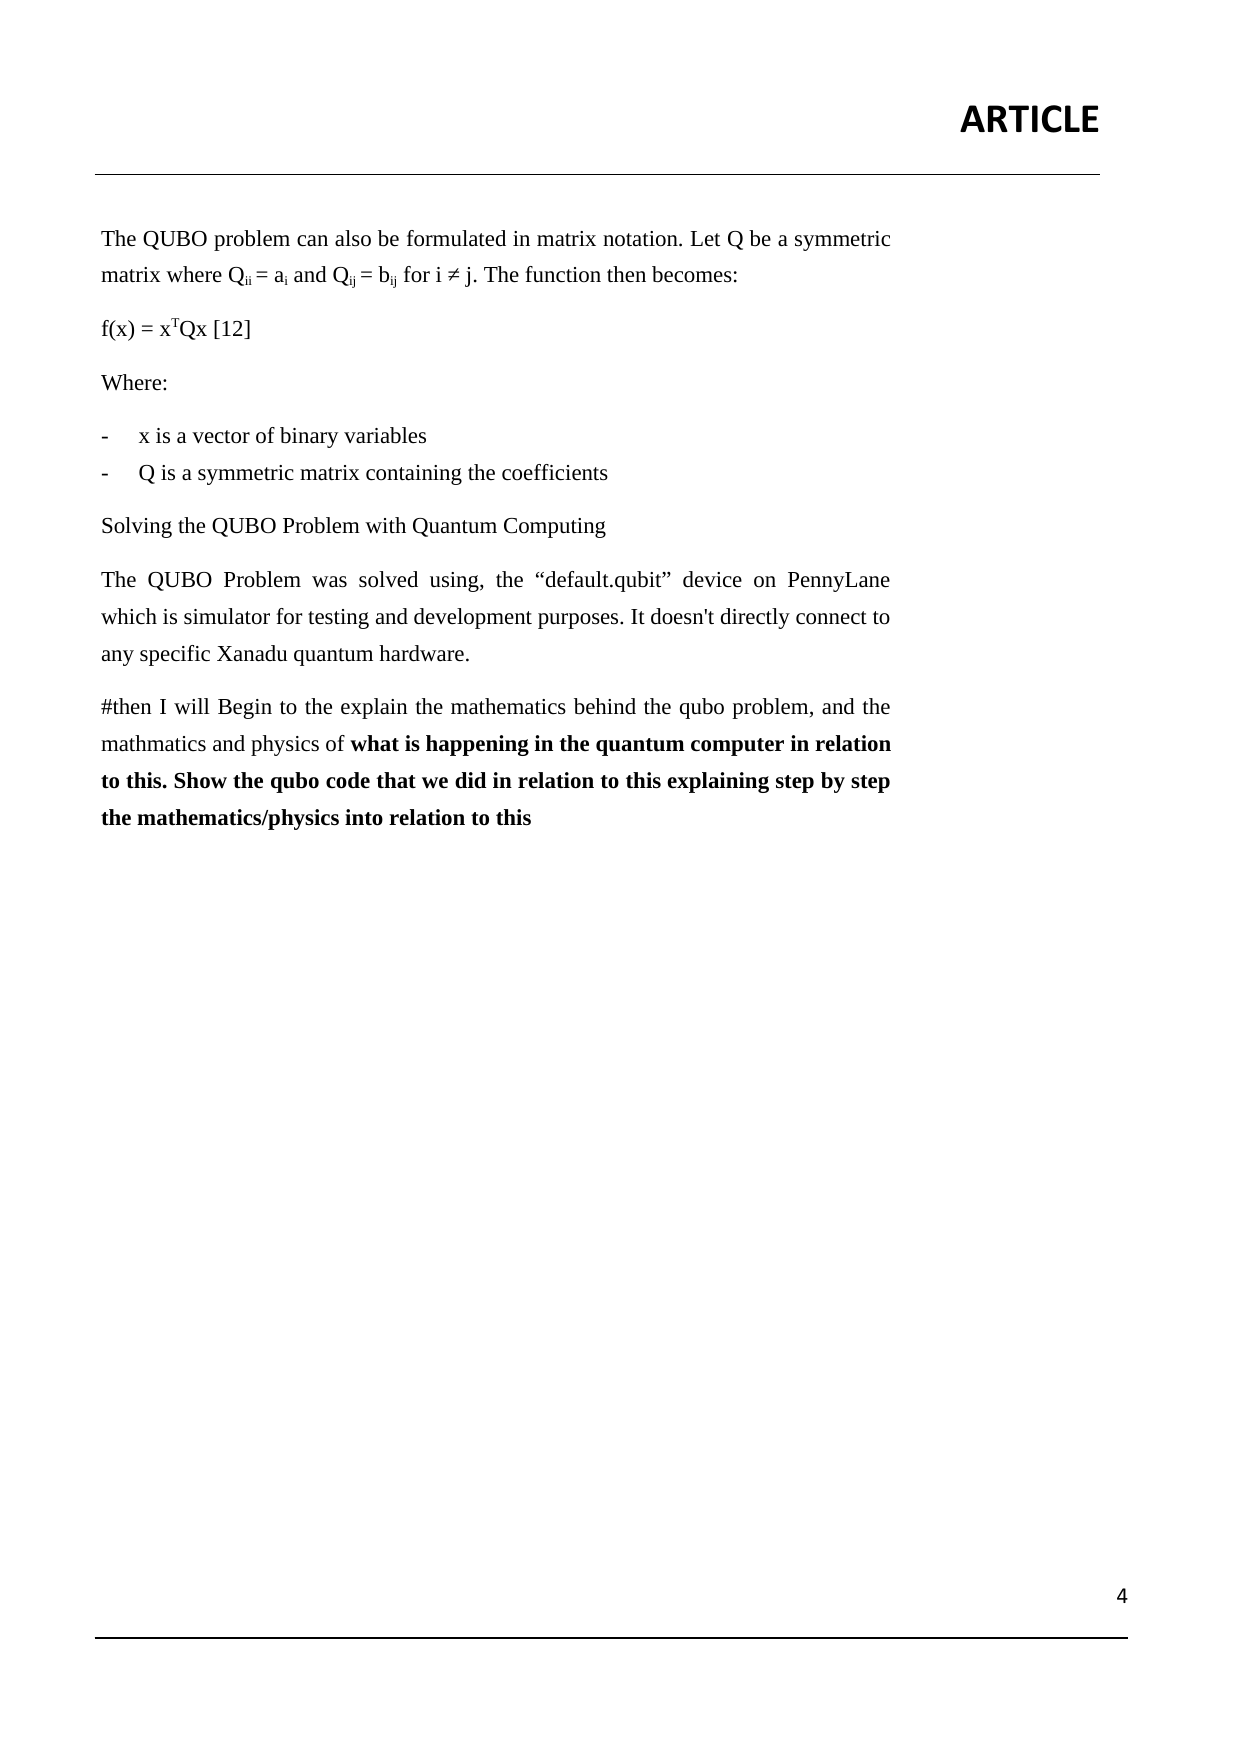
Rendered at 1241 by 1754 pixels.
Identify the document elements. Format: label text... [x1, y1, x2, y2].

text Where: [101, 369, 892, 395]
text The QUBO problem can also be formulated in matrix notation. Let Q be a symmetric matrix where Qii = ai and Qij = bij for i ≠ j. The function then becomes: [101, 225, 892, 288]
text #then I will Begin to the explain the mathematics behind the qubo problem, and the mathmatics and physics of what is happening in the quantum computer in relation to this. Show the qubo code that we did in relation to this explaining step by step the mathematics/physics into relation to this [101, 693, 892, 830]
text Solving the QUBO Problem with Quantum Computing [101, 513, 892, 539]
list x is a vector of binary variables [101, 422, 1128, 448]
list Q is a symmetric matrix containing the coefficients [101, 459, 1128, 485]
text The QUBO Problem was solved using, the “default.qubit” device on PennyLane which is simulator for testing and development purposes. It doesn't directly connect to any specific Xanadu quantum hardware. [101, 566, 892, 666]
text f(x) = xTQx [12] [101, 315, 892, 341]
